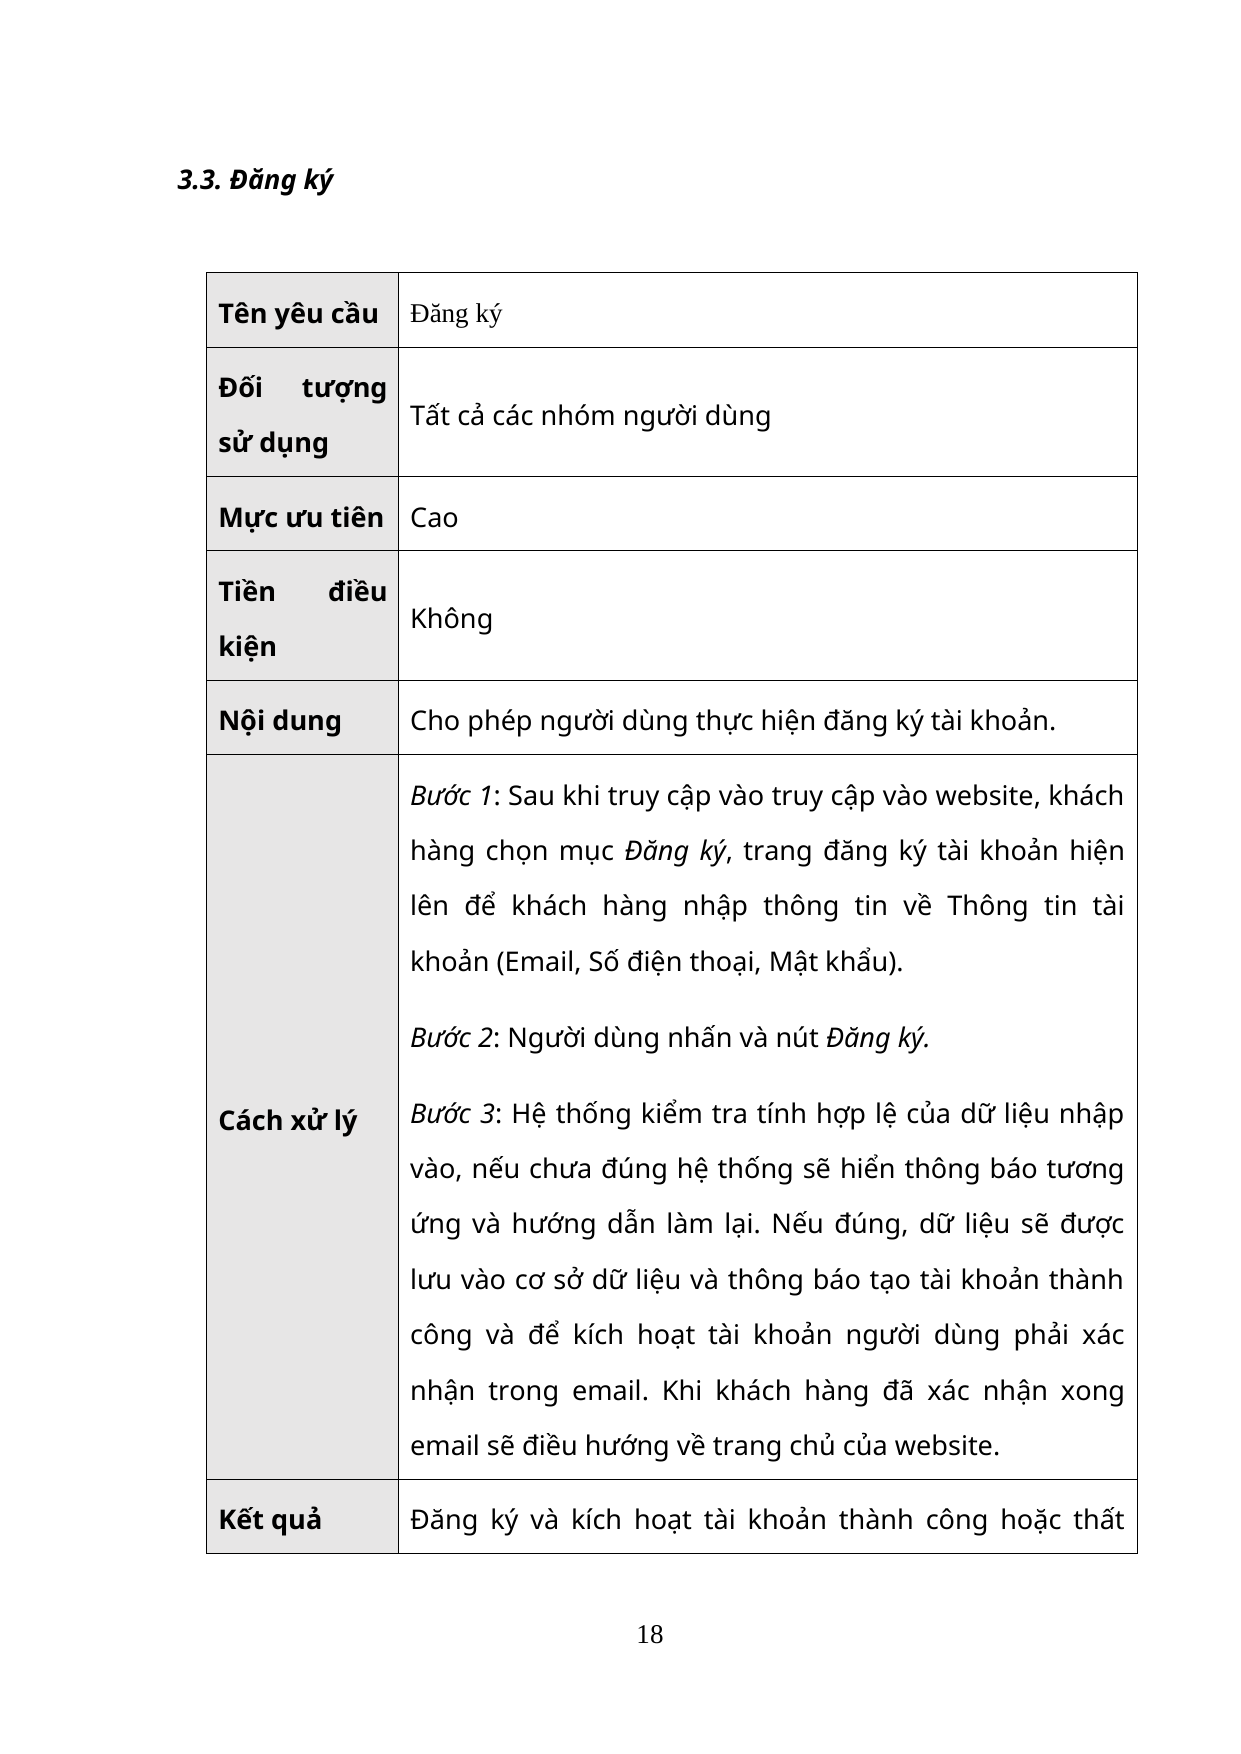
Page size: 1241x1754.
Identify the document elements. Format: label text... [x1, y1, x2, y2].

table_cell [399, 1480, 1137, 1553]
table_cell Không [399, 551, 1137, 680]
table_cell Nội dung [207, 681, 398, 754]
table_cell Bước 1: Sau khi truy cập vào truy cập vào website, khách hàng chọn mục Đăng ký, trang đăng ký tài khoản hiện lên để khách hàng nhập thông tin về Thông tin tài khoản (Email, Số điện thoại, Mật khẩu). Bước 2: Người dùng nhấn và nút Đăng ký. Bước 3: Hệ thống kiểm tra tính hợp lệ của dữ liệu nhập vào, nếu chưa đúng hệ thống sẽ hiển thông báo tương ứng và hướng dẫn làm lại. Nếu đúng, dữ liệu sẽ được lưu vào cơ sở dữ liệu và thông báo tạo tài khoản thành công và để kích hoạt tài khoản người dùng phải xác nhận trong email. Khi khách hàng đã xác nhận xong email sẽ điều hướng về trang chủ của website. [399, 755, 1137, 1479]
table_cell Cao [399, 477, 1137, 550]
subtitle 3.3. Đăng ký [177, 160, 1122, 197]
table_cell Cách xử lý [207, 755, 398, 1479]
table_cell Tiền điều kiện [207, 551, 398, 680]
table_header Đăng ký [399, 273, 1137, 347]
table_cell Cho phép người dùng thực hiện đăng ký tài khoản. [399, 681, 1137, 754]
table_cell Tất cả các nhóm người dùng [399, 348, 1137, 476]
table_cell Kết quả [207, 1480, 398, 1553]
table_cell Đối tượng sử dụng [207, 348, 398, 476]
table_cell Mực ưu tiên [207, 477, 398, 550]
table_header Tên yêu cầu [207, 273, 398, 347]
